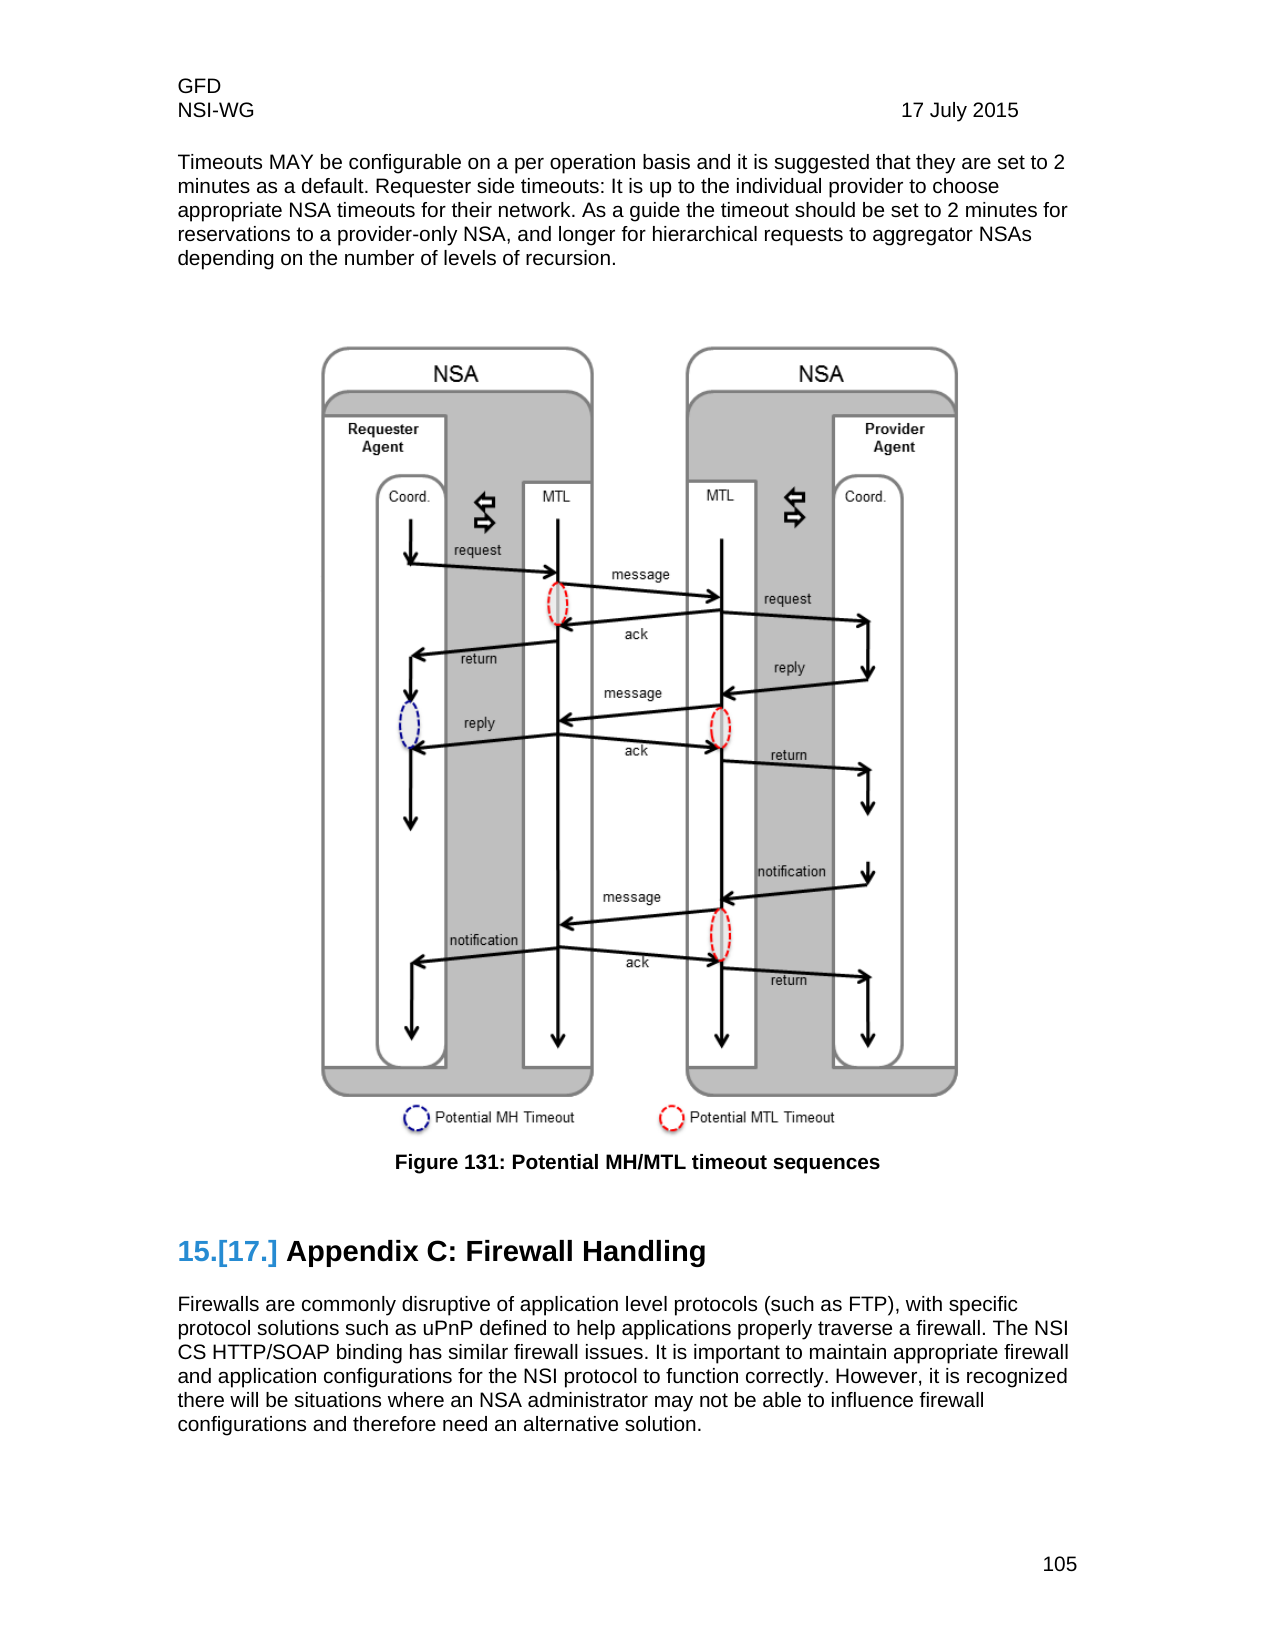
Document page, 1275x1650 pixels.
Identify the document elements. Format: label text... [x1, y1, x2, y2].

text Firewalls are commonly disruptive of application level protocols (such as FTP), with specific protocol solutions such as uPnP defined to help applications properly traverse a firewall. The NSI CS HTTP/SOAP binding has similar firewall issues. It is important to maintain appropriate firewall and application configurations for the NSI protocol to function correctly. However, it is recognized there will be situations where an NSA administrator may not be able to influence firewall configurations and therefore need an alternative solution. [177, 1292, 1098, 1436]
picture [276, 341, 999, 1138]
text Timeouts MAY be configurable on a per operation basis and it is suggested that they are set to 2 minutes as a default. Requester side timeouts: It is up to the individual provider to choose appropriate NSA timeouts for their network. As a guide the timeout should be set to 2 minutes for reservations to a provider-only NSA, and longer for hierarchical requests to aggregator NSAs depending on the number of levels of recursion. [177, 150, 1098, 270]
subtitle Appendix C: Firewall Handling [177, 1234, 1098, 1268]
